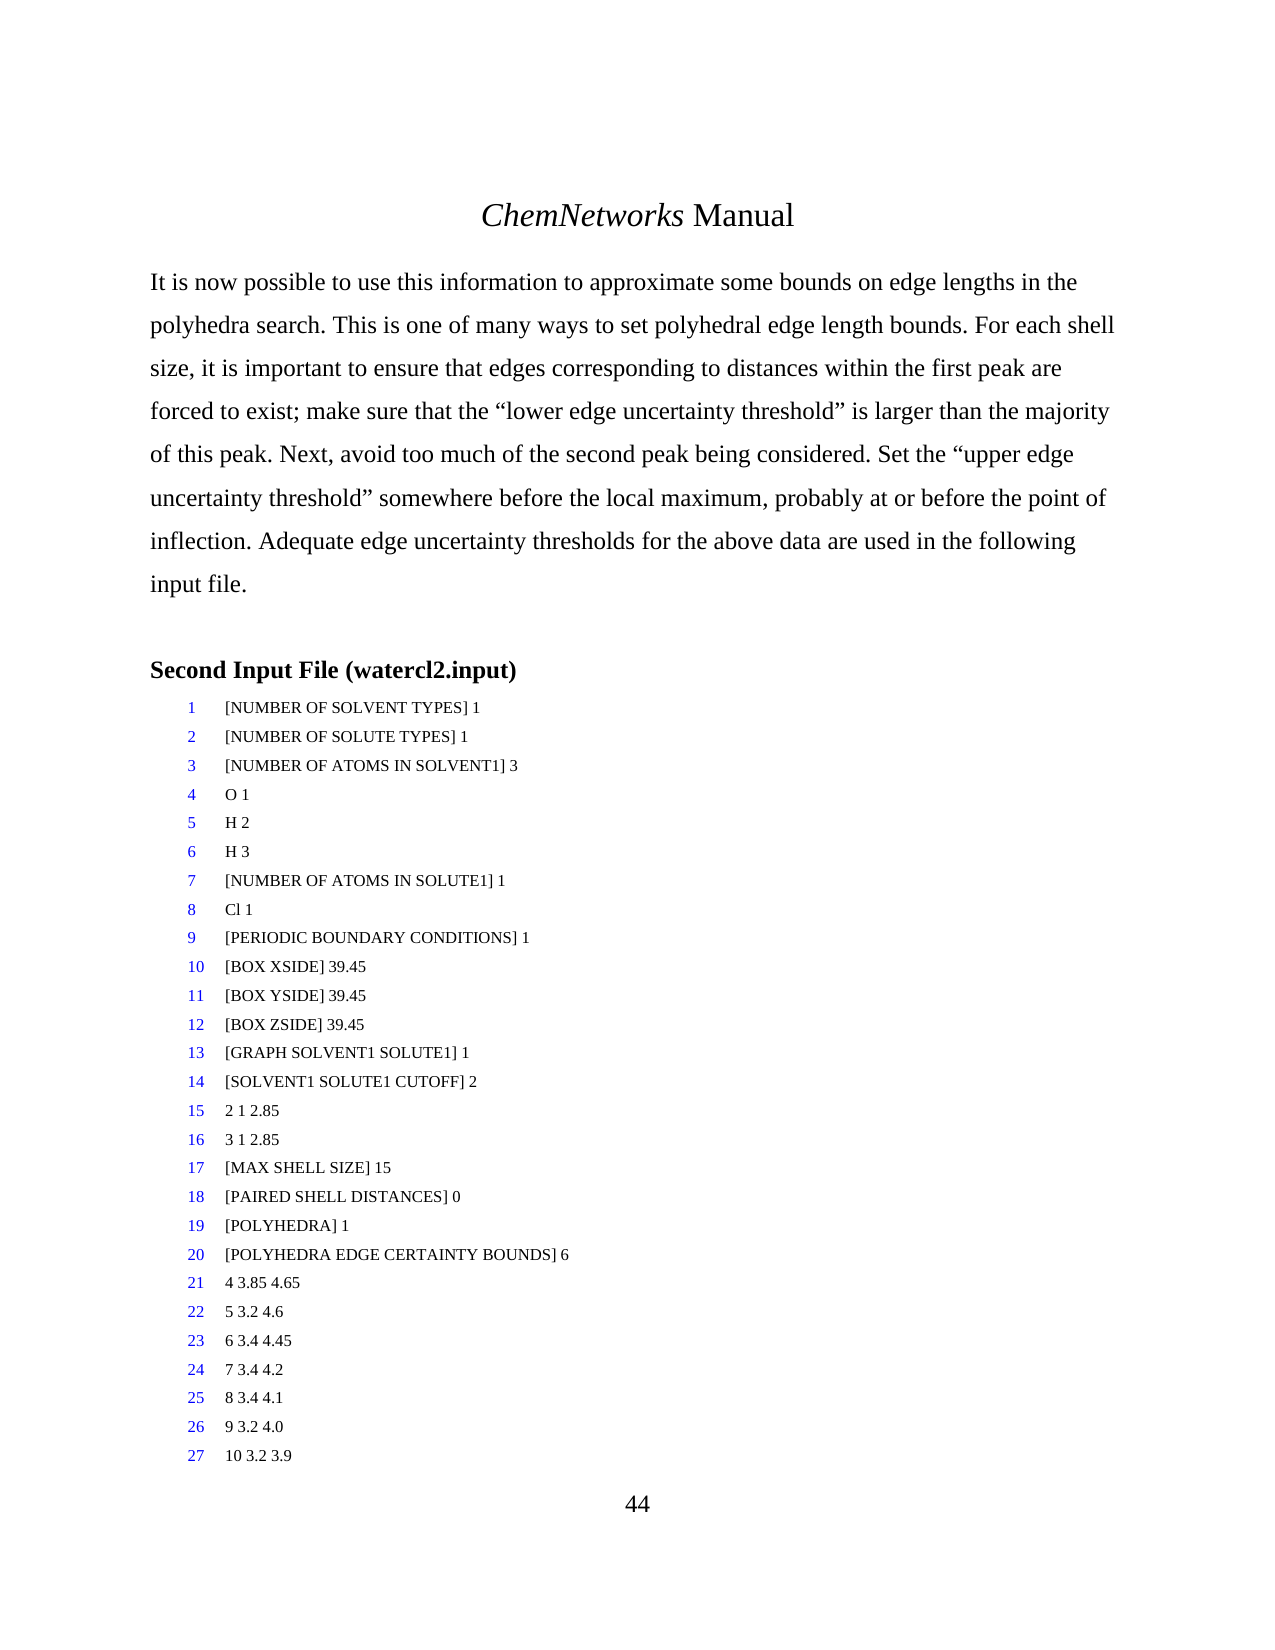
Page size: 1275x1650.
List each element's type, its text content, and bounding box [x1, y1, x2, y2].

list [NUMBER OF ATOMS IN SOLVENT1] 3 [187, 756, 1125, 775]
list 10 3.2 3.9 [187, 1446, 1125, 1465]
list 3 1 2.85 [187, 1129, 1125, 1149]
list H 3 [187, 842, 1125, 861]
list O 1 [187, 784, 1125, 804]
list [PERIODIC BOUNDARY CONDITIONS] 1 [187, 928, 1125, 947]
list H 2 [187, 813, 1125, 832]
list [BOX YSIDE] 39.45 [187, 986, 1125, 1005]
text ChemNetworks Manual [150, 195, 1125, 233]
list 9 3.2 4.0 [187, 1417, 1125, 1436]
list [SOLVENT1 SOLUTE1 CUTOFF] 2 [187, 1072, 1125, 1091]
list [POLYHEDRA] 1 [187, 1216, 1125, 1235]
list 2 1 2.85 [187, 1101, 1125, 1120]
list 4 3.85 4.65 [187, 1273, 1125, 1292]
list Cl 1 [187, 899, 1125, 919]
list [NUMBER OF ATOMS IN SOLUTE1] 1 [187, 871, 1125, 890]
list [NUMBER OF SOLUTE TYPES] 1 [187, 727, 1125, 746]
list [BOX ZSIDE] 39.45 [187, 1014, 1125, 1034]
list [POLYHEDRA EDGE CERTAINTY BOUNDS] 6 [187, 1244, 1125, 1264]
text Second Input File (watercl2.input) [150, 655, 1125, 684]
text It is now possible to use this information to approximate some bounds on edge lengths in the polyhedra search. This is one of many ways to set polyhedral edge length bounds. For each shell size, it is important to ensure that edges corresponding to distances within the first peak are forced to exist; make sure that the “lower edge uncertainty threshold” is larger than the majority of this peak. Next, avoid too much of the second peak being considered. Set the “upper edge uncertainty threshold” somewhere before the local maximum, probably at or before the point of inflection. Adequate edge uncertainty thresholds for the above data are used in the following input file. [150, 267, 1125, 598]
list [BOX XSIDE] 39.45 [187, 957, 1125, 976]
list [PAIRED SHELL DISTANCES] 0 [187, 1187, 1125, 1206]
list [GRAPH SOLVENT1 SOLUTE1] 1 [187, 1043, 1125, 1062]
list 8 3.4 4.1 [187, 1388, 1125, 1407]
list [NUMBER OF SOLVENT TYPES] 1 [187, 698, 1125, 717]
list 7 3.4 4.2 [187, 1359, 1125, 1379]
list 5 3.2 4.6 [187, 1302, 1125, 1321]
list [MAX SHELL SIZE] 15 [187, 1158, 1125, 1177]
list 6 3.4 4.45 [187, 1331, 1125, 1350]
